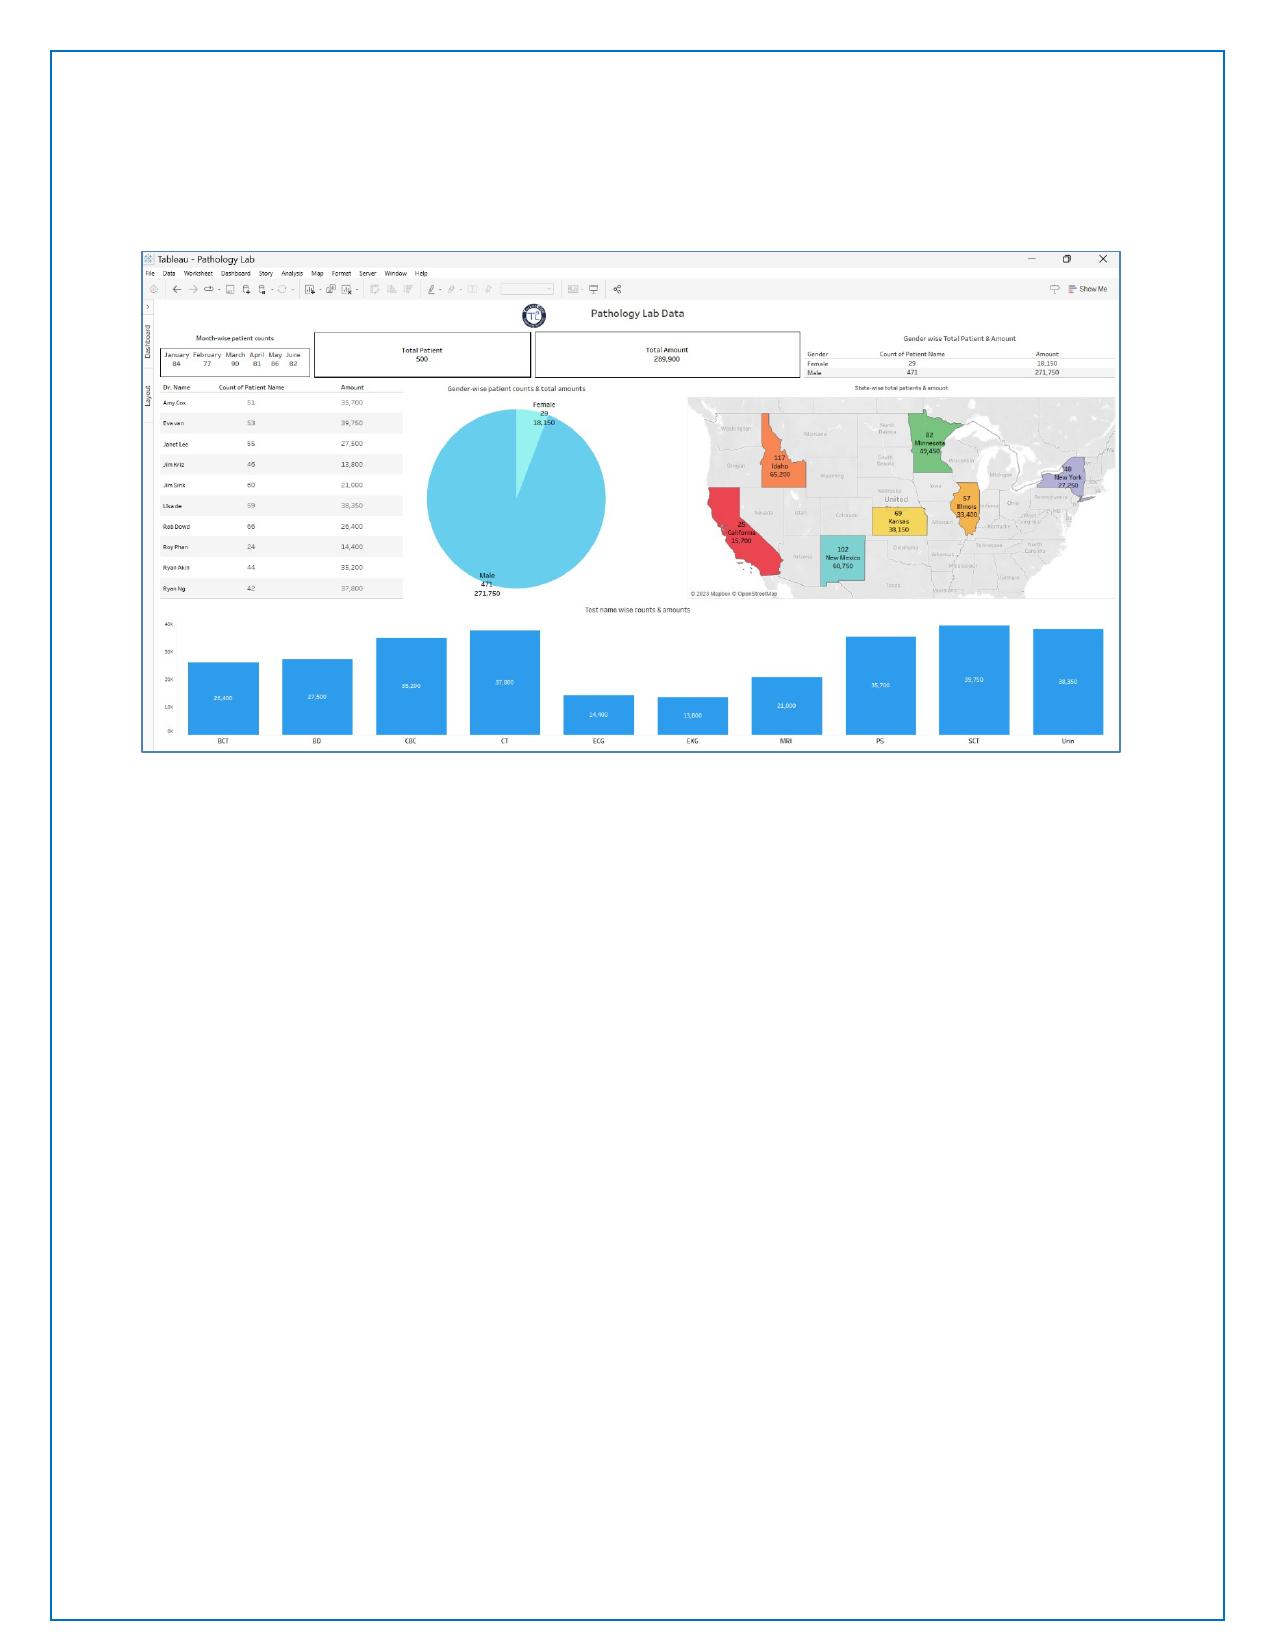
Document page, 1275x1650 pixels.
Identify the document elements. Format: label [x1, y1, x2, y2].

picture [143, 252, 1119, 751]
